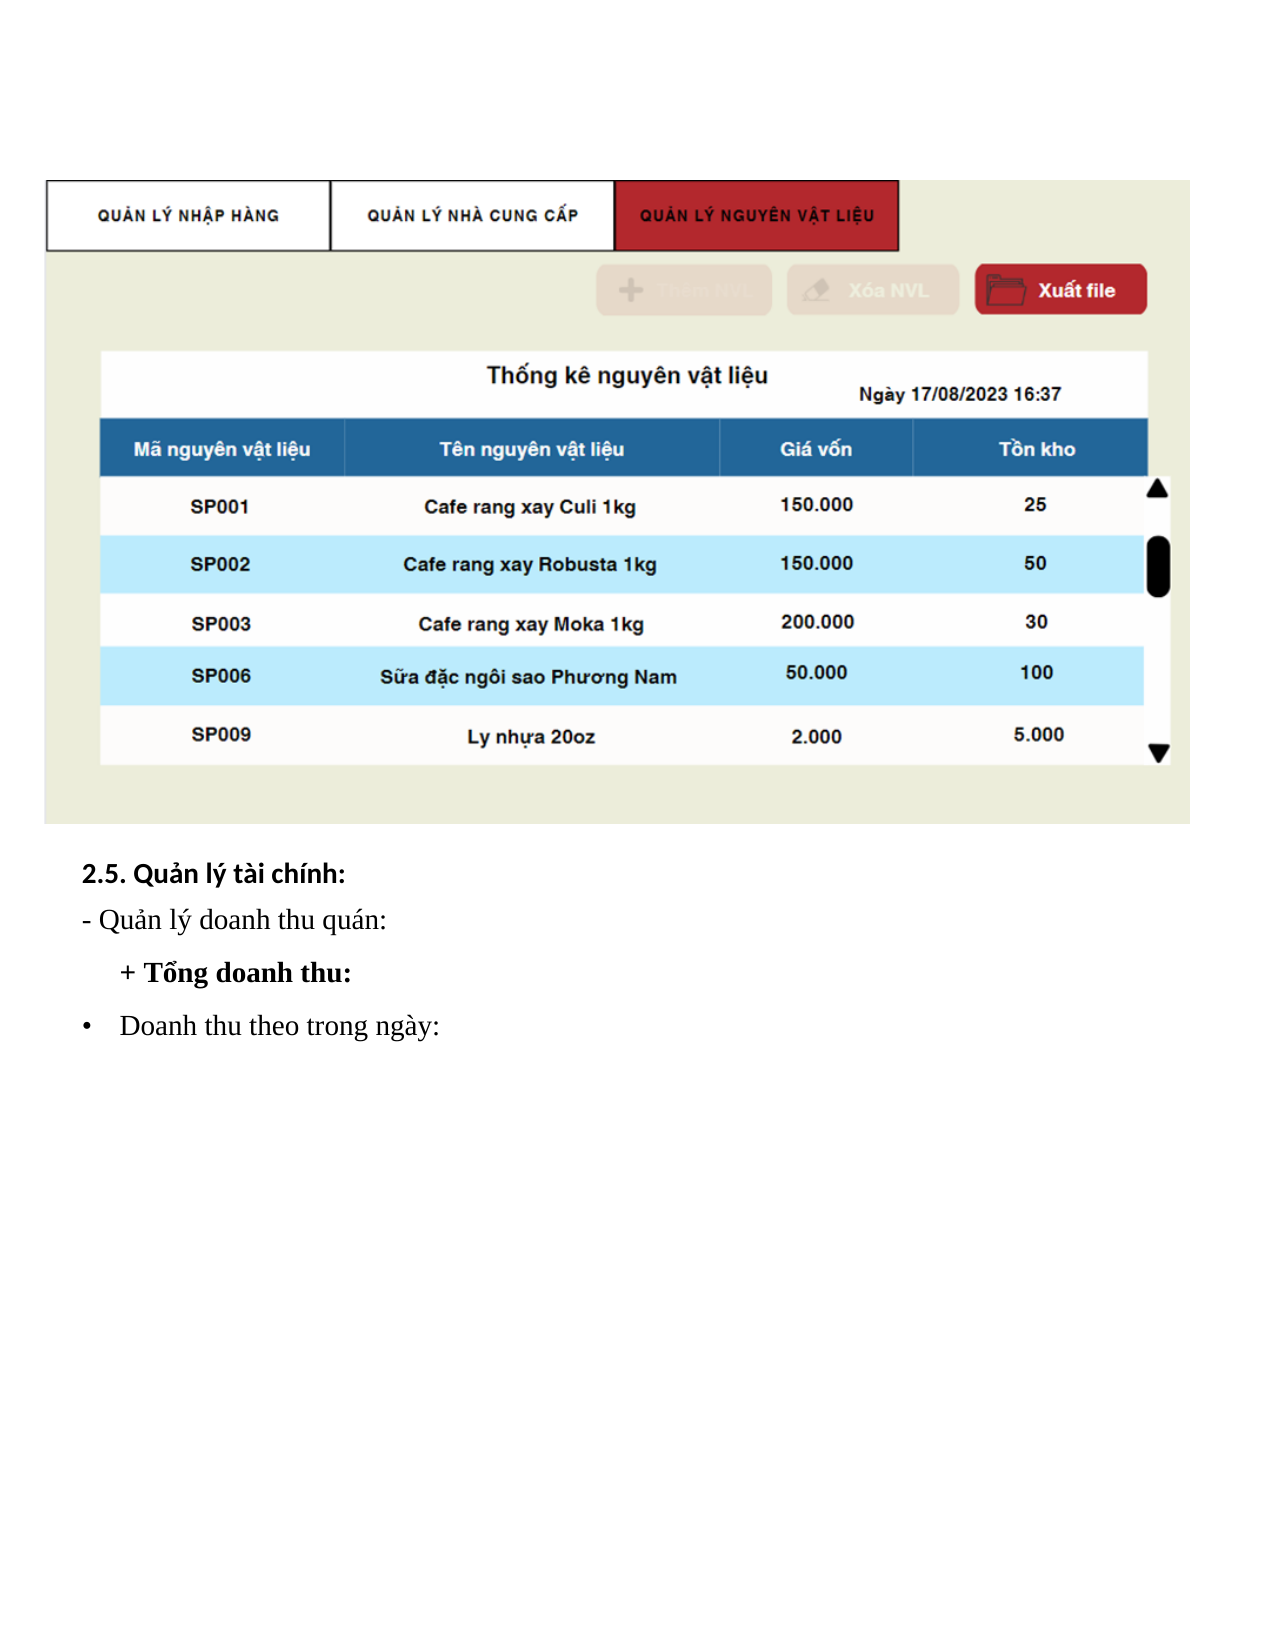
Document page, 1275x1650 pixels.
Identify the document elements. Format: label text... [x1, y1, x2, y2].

text - Quản lý doanh thu quán: [44, 902, 1219, 936]
picture [44, 180, 1190, 824]
text + Tổng doanh thu: [44, 955, 1219, 988]
subtitle 2.5. Quản lý tài chính: [44, 855, 1219, 891]
text • Doanh thu theo trong ngày: [44, 1008, 1219, 1041]
